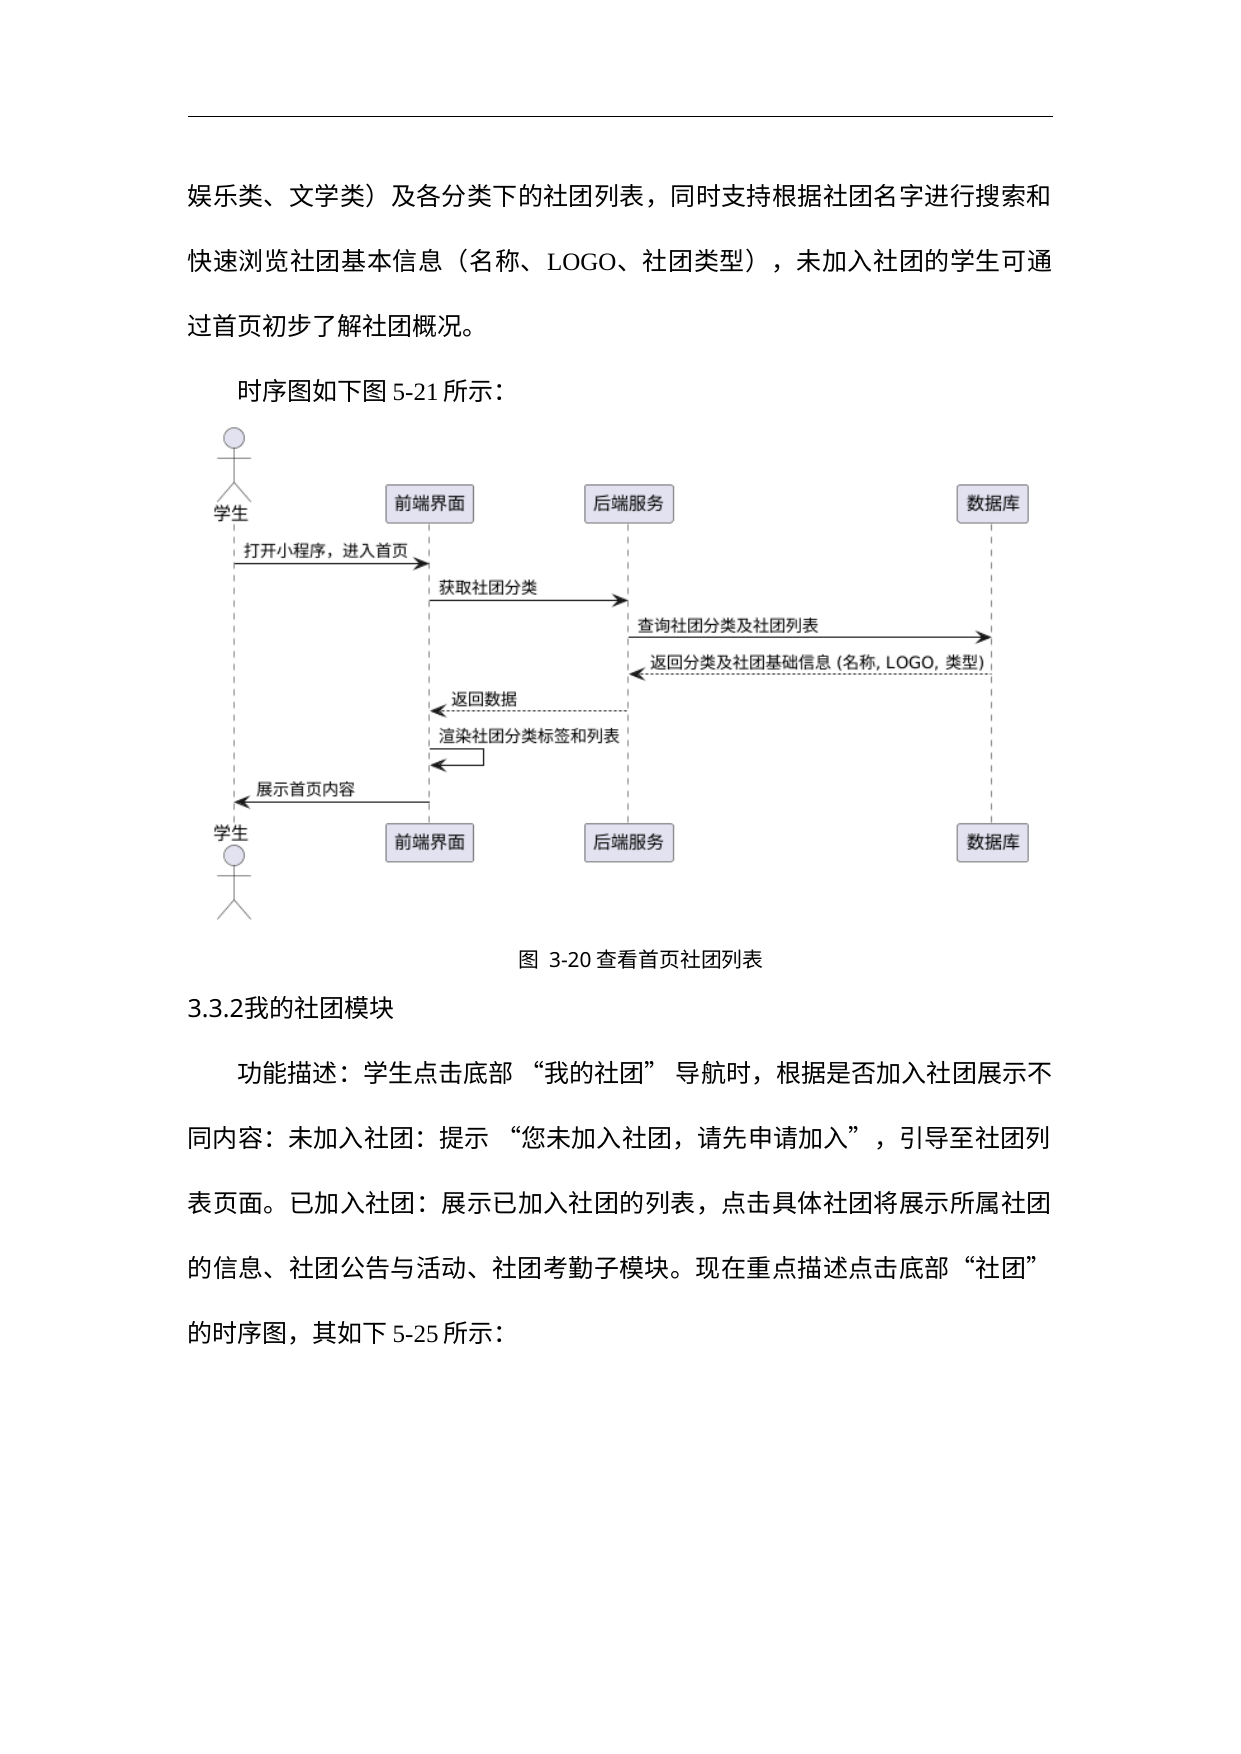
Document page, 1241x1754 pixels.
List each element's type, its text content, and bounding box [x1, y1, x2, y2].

picture [207, 422, 1033, 926]
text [187, 162, 1053, 357]
subtitle 我的社团模块 [187, 974, 1053, 1039]
text 功能描述：学生点击底部 “我的社团” 导航时，根据是否加入社团展示不同内容：未加入社团：提示 “您未加入社团，请先申请加入”，引导至社团列表页面。已加入社团：展示已加入社团的列表，点击具体社团将展示所属社团的信息、社团公告与活动、社团考勤子模块。现在重点描述点击底部“社团”的时序图，其如下5-25所示： [187, 1039, 1053, 1364]
text 时序图如下图5-21所示： [187, 357, 1053, 422]
